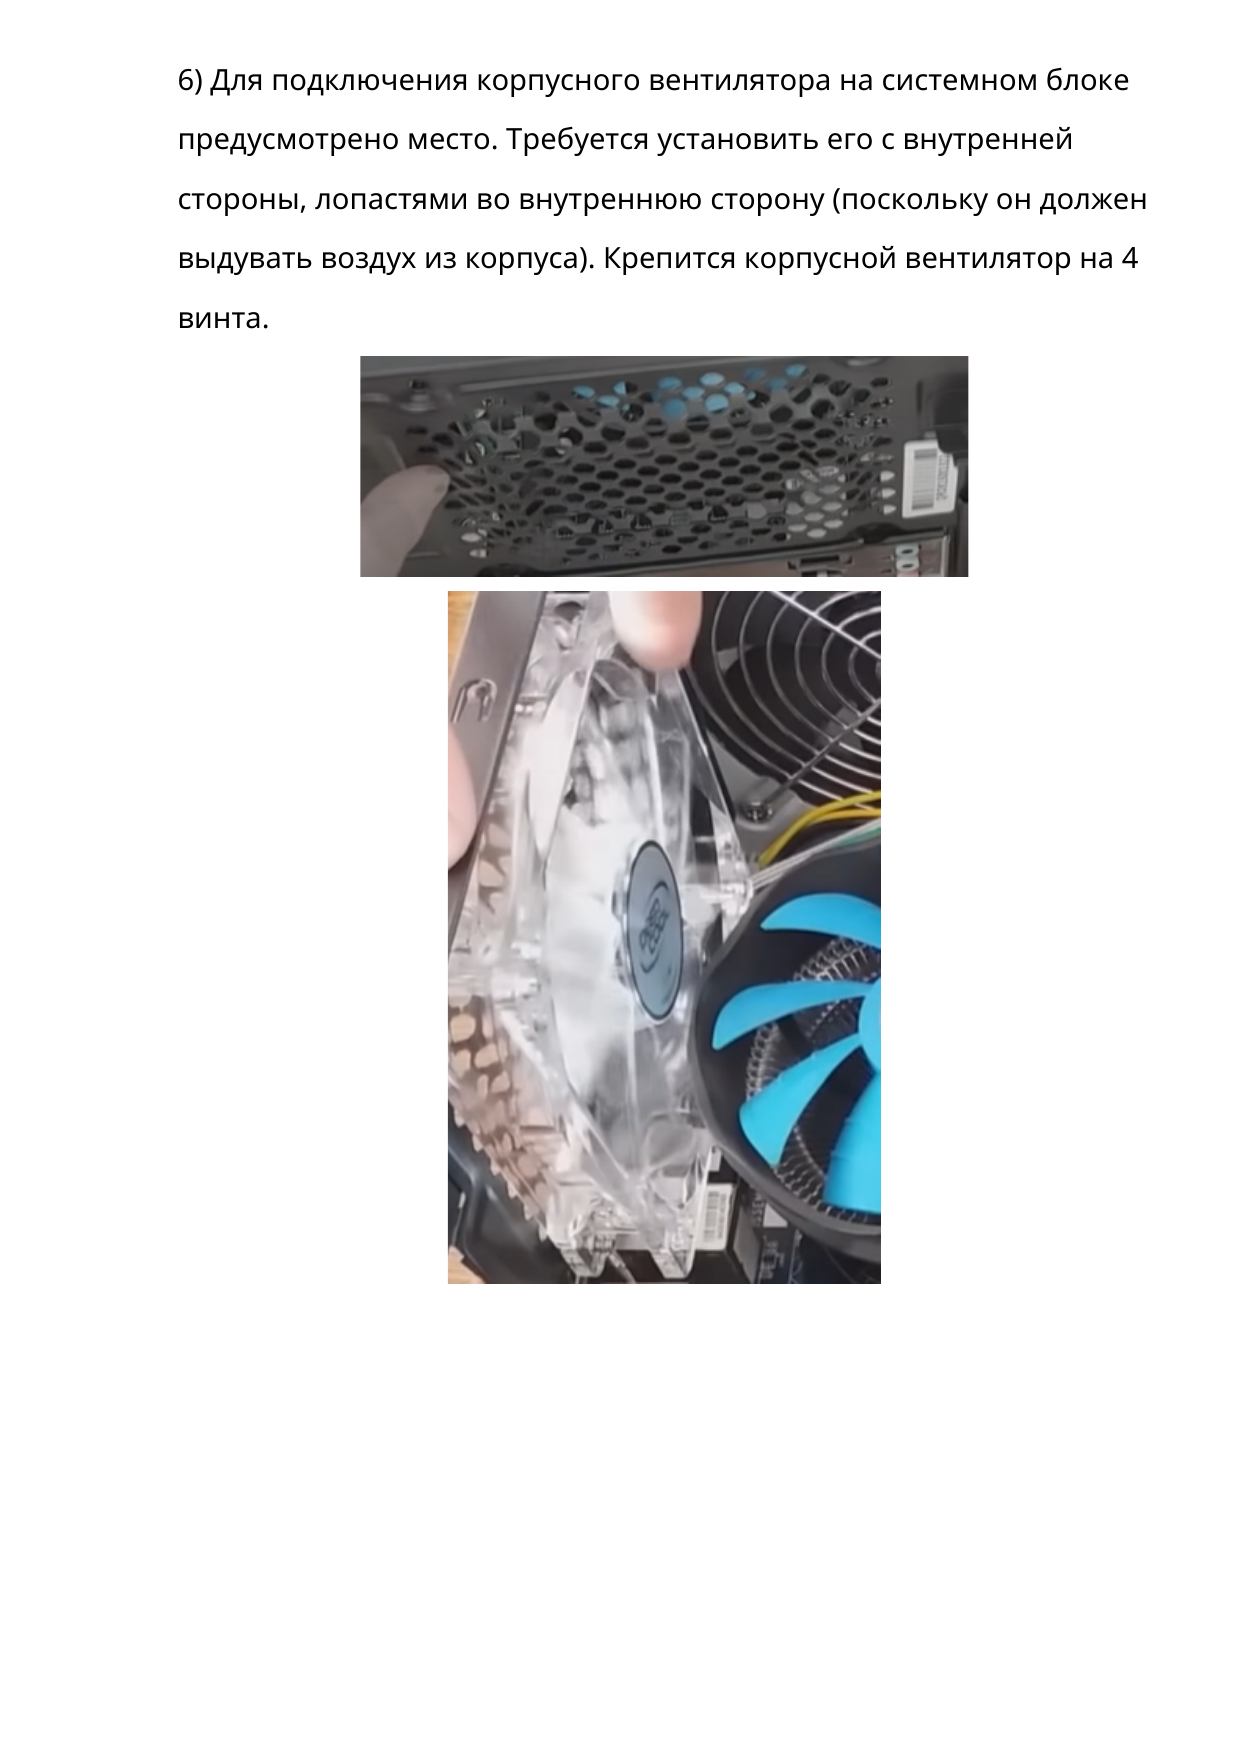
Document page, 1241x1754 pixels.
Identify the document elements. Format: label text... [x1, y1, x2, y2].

picture [360, 356, 969, 577]
picture [447, 591, 881, 1284]
text 6) Для подключения корпусного вентилятора на системном блоке предусмотрено место. Требуется установить его с внутренней стороны, лопастями во внутреннюю сторону (поскольку он должен выдувать воздух из корпуса). Крепится корпусной вентилятор на 4 винта. [177, 59, 1152, 337]
